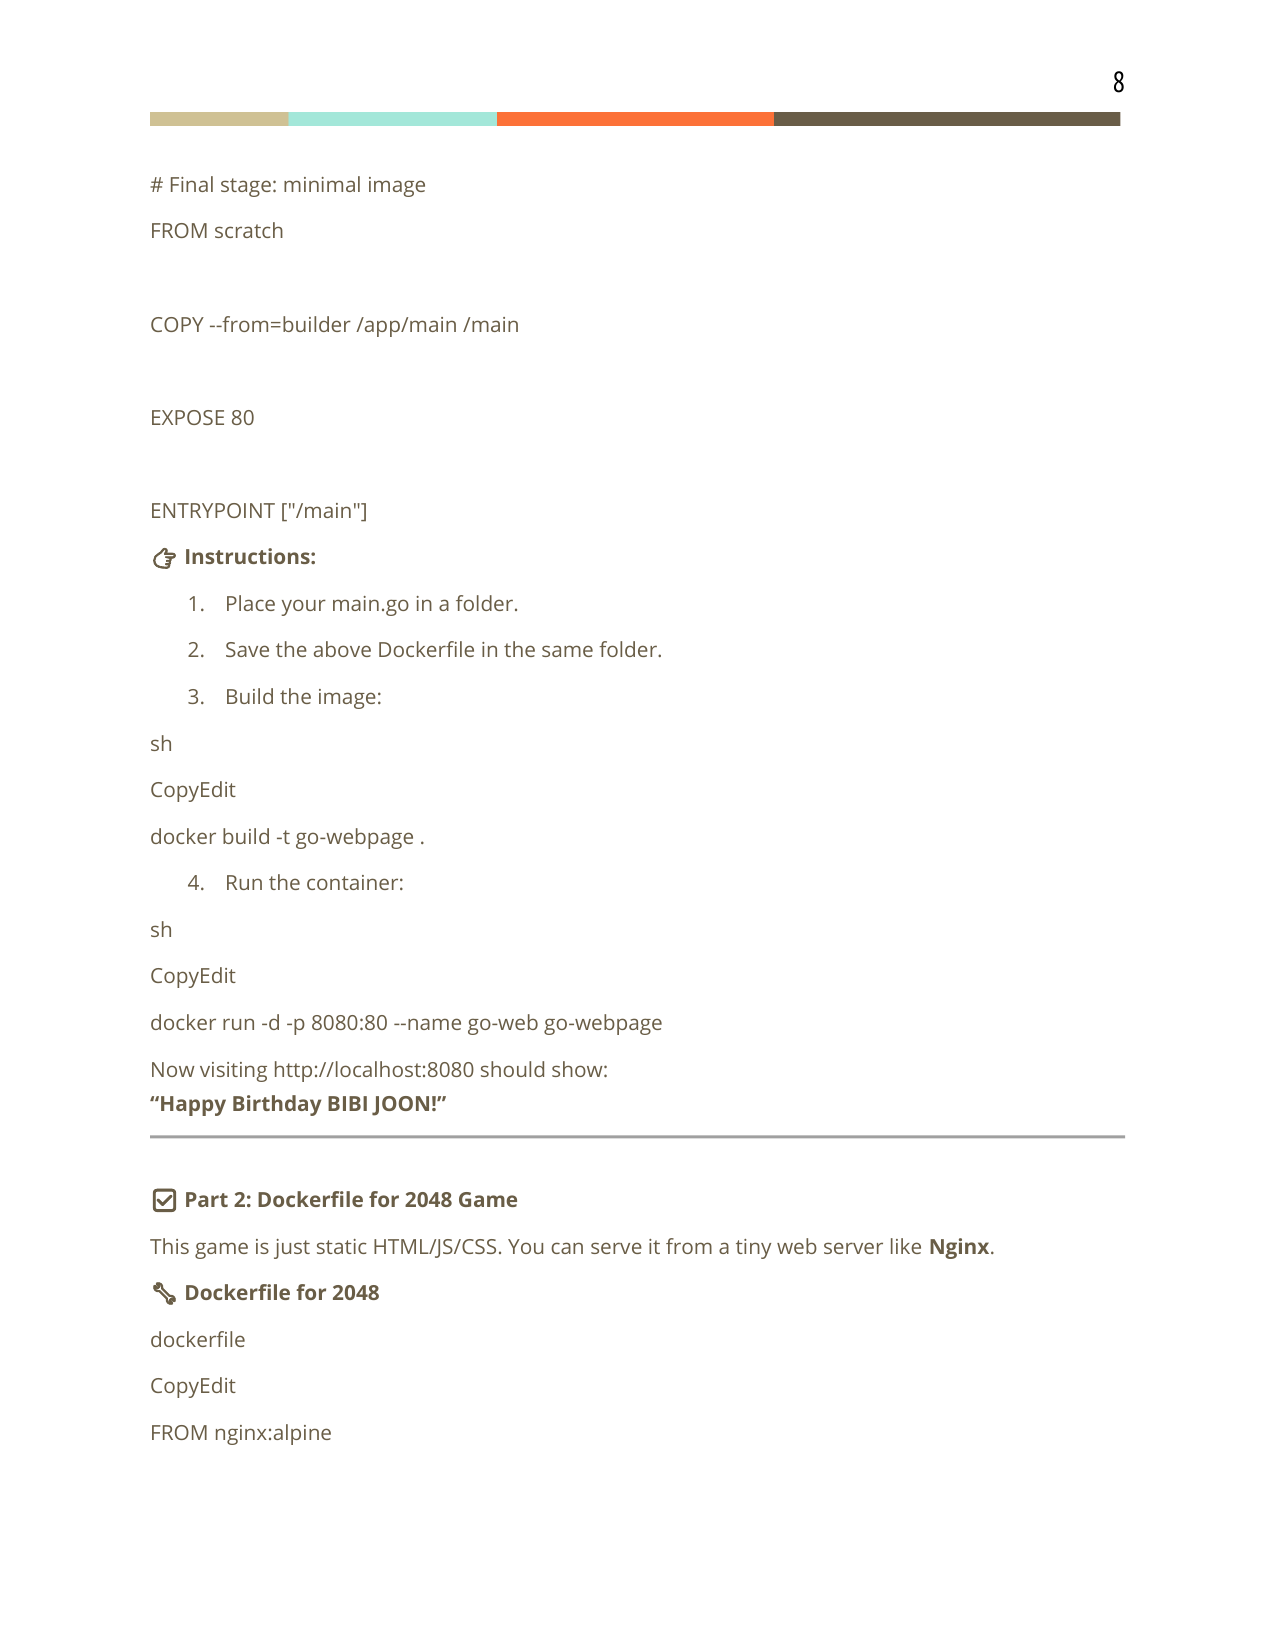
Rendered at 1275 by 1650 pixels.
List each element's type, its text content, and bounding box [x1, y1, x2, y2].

list Save the above Dockerfile in the same folder. [187, 636, 1125, 664]
text CopyEdit [150, 775, 1125, 804]
text docker run -d -p 8080:80 --name go-web go-webpage [150, 1008, 1125, 1037]
text CopyEdit [150, 962, 1125, 990]
text ENTRYPOINT ["/main"] [150, 496, 1125, 524]
text EXPOSE 80 [150, 403, 1125, 431]
list Place your main.go in a folder. [187, 589, 1125, 617]
text # Final stage: minimal image [150, 170, 1125, 198]
text FROM nginx:alpine [150, 1418, 1125, 1447]
text CopyEdit [150, 1372, 1125, 1400]
text 👉 Instructions: [150, 542, 1125, 571]
text 🔧 Dockerfile for 2048 [150, 1278, 1125, 1307]
text ✅ Part 2: Dockerfile for 2048 Game [150, 1185, 1125, 1214]
text COPY --from=builder /app/main /main [150, 310, 1125, 338]
text FROM scratch [150, 217, 1125, 245]
text sh [150, 729, 1125, 757]
text Now visiting http://localhost:8080 should show: “Happy Birthday BIBI JOON!” [150, 1055, 1125, 1117]
text This game is just static HTML/JS/CSS. You can serve it from a tiny web server like Nginx. [150, 1232, 1125, 1260]
picture [150, 112, 1121, 126]
list Run the container: [187, 868, 1125, 897]
text dockerfile [150, 1325, 1125, 1353]
list Build the image: [187, 682, 1125, 711]
text docker build -t go-webpage . [150, 822, 1125, 850]
text sh [150, 915, 1125, 943]
